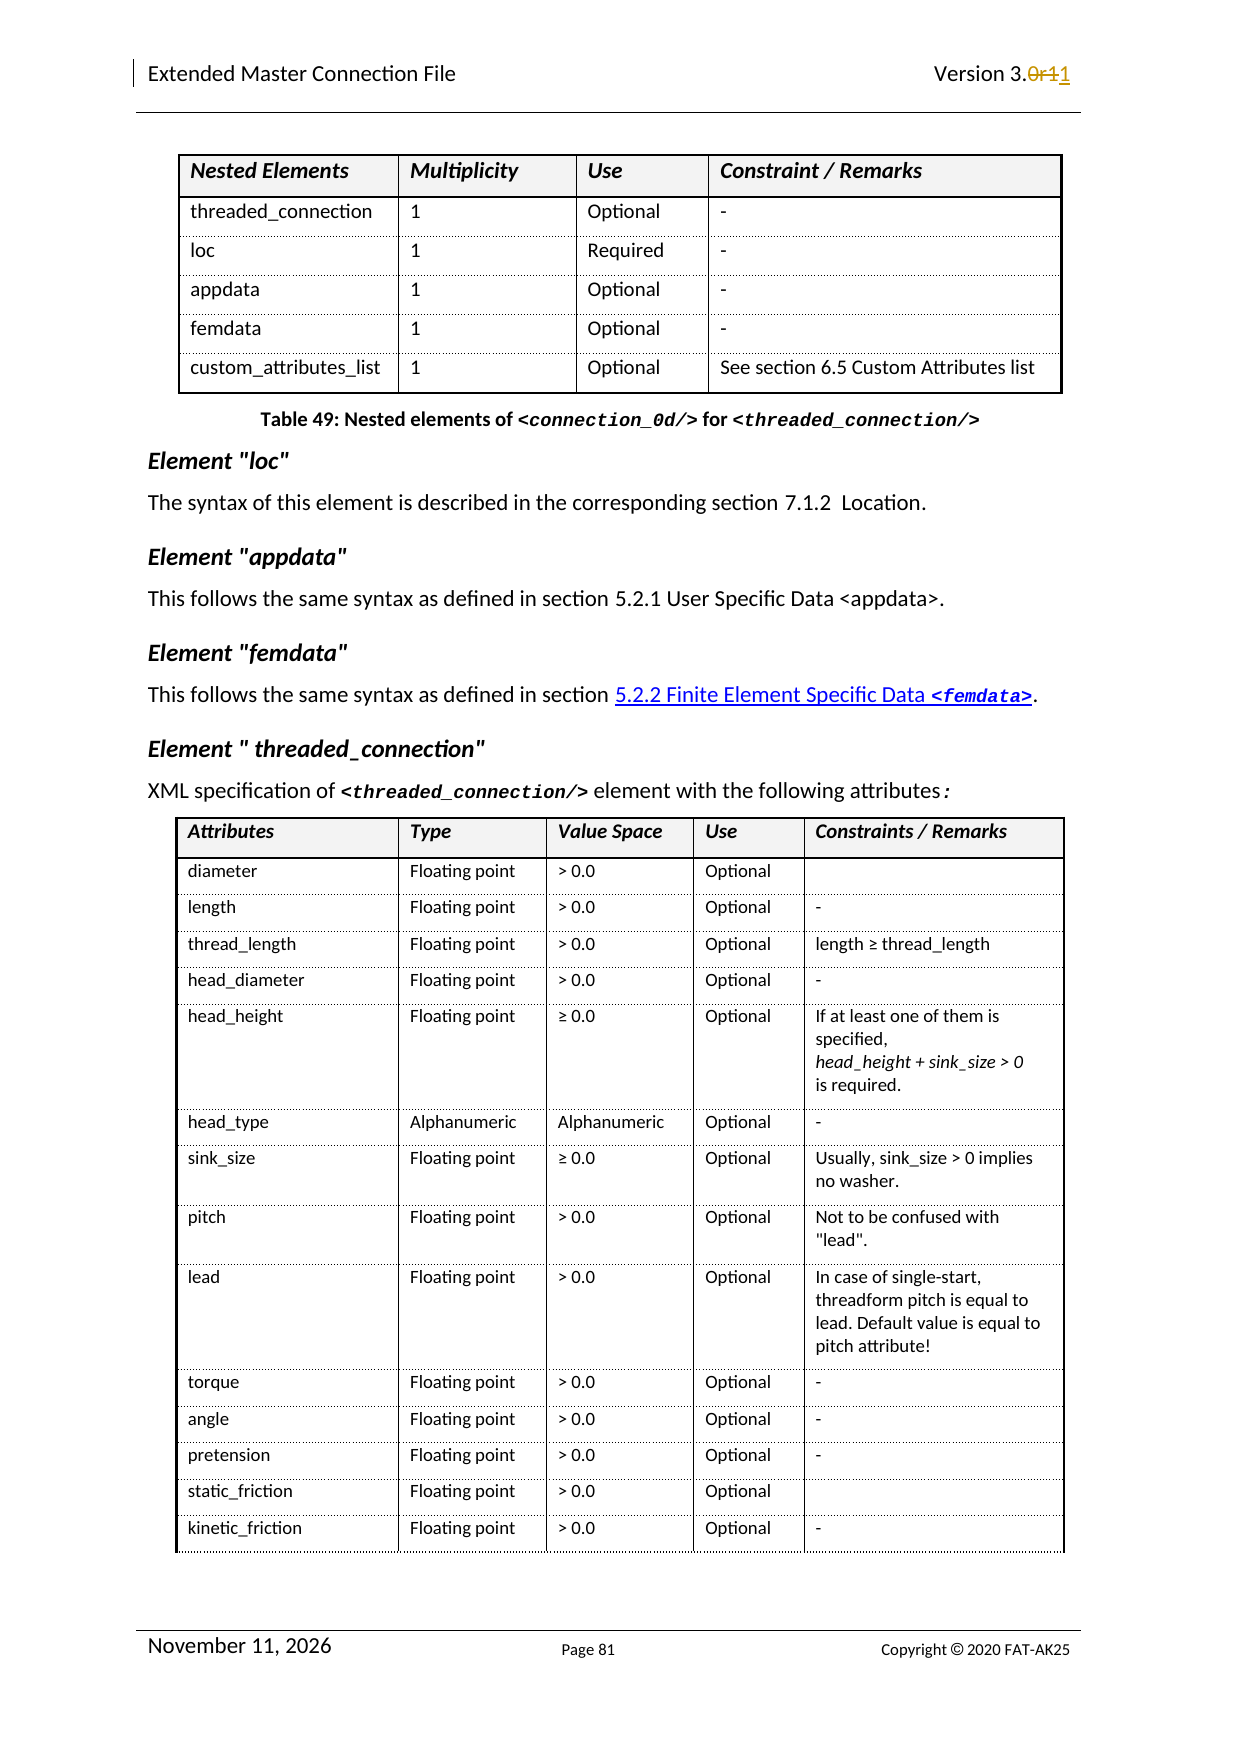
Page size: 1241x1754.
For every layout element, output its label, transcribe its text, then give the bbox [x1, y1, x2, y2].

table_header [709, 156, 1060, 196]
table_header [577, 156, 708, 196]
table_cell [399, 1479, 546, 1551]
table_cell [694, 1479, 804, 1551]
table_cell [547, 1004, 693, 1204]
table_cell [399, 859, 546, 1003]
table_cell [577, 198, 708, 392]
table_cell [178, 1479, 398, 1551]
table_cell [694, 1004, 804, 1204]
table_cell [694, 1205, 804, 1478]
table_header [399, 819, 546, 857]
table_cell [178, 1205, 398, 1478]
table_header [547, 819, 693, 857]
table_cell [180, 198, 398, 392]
text Element " threaded_connection" [148, 733, 1092, 764]
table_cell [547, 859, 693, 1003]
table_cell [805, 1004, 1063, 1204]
text This follows the same syntax as defined in section 5.2.1 User Specific Data <appdata>. [148, 584, 1092, 612]
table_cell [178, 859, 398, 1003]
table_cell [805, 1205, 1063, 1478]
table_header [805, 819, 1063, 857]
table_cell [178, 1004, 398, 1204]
text Table 49: Nested elements of <connection_0d/> for <threaded_connection/> [148, 407, 1092, 432]
text This follows the same syntax as defined in section 5.2.2 Finite Element Specific Data <femdata>. [148, 680, 1092, 708]
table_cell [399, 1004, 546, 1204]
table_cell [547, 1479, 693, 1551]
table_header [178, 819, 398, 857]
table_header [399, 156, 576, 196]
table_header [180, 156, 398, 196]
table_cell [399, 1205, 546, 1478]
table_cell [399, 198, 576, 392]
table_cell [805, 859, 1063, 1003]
subtitle Element "loc" [148, 445, 1092, 476]
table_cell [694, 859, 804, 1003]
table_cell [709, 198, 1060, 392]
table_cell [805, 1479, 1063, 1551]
text XML specification of <threaded_connection/> element with the following attributes: [148, 776, 1092, 804]
text Element "femdata" [148, 637, 1092, 668]
text Element "appdata" [148, 541, 1092, 572]
text The syntax of this element is described in the corresponding section 7.1.2 Location. [148, 488, 1092, 516]
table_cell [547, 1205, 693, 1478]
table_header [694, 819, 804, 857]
